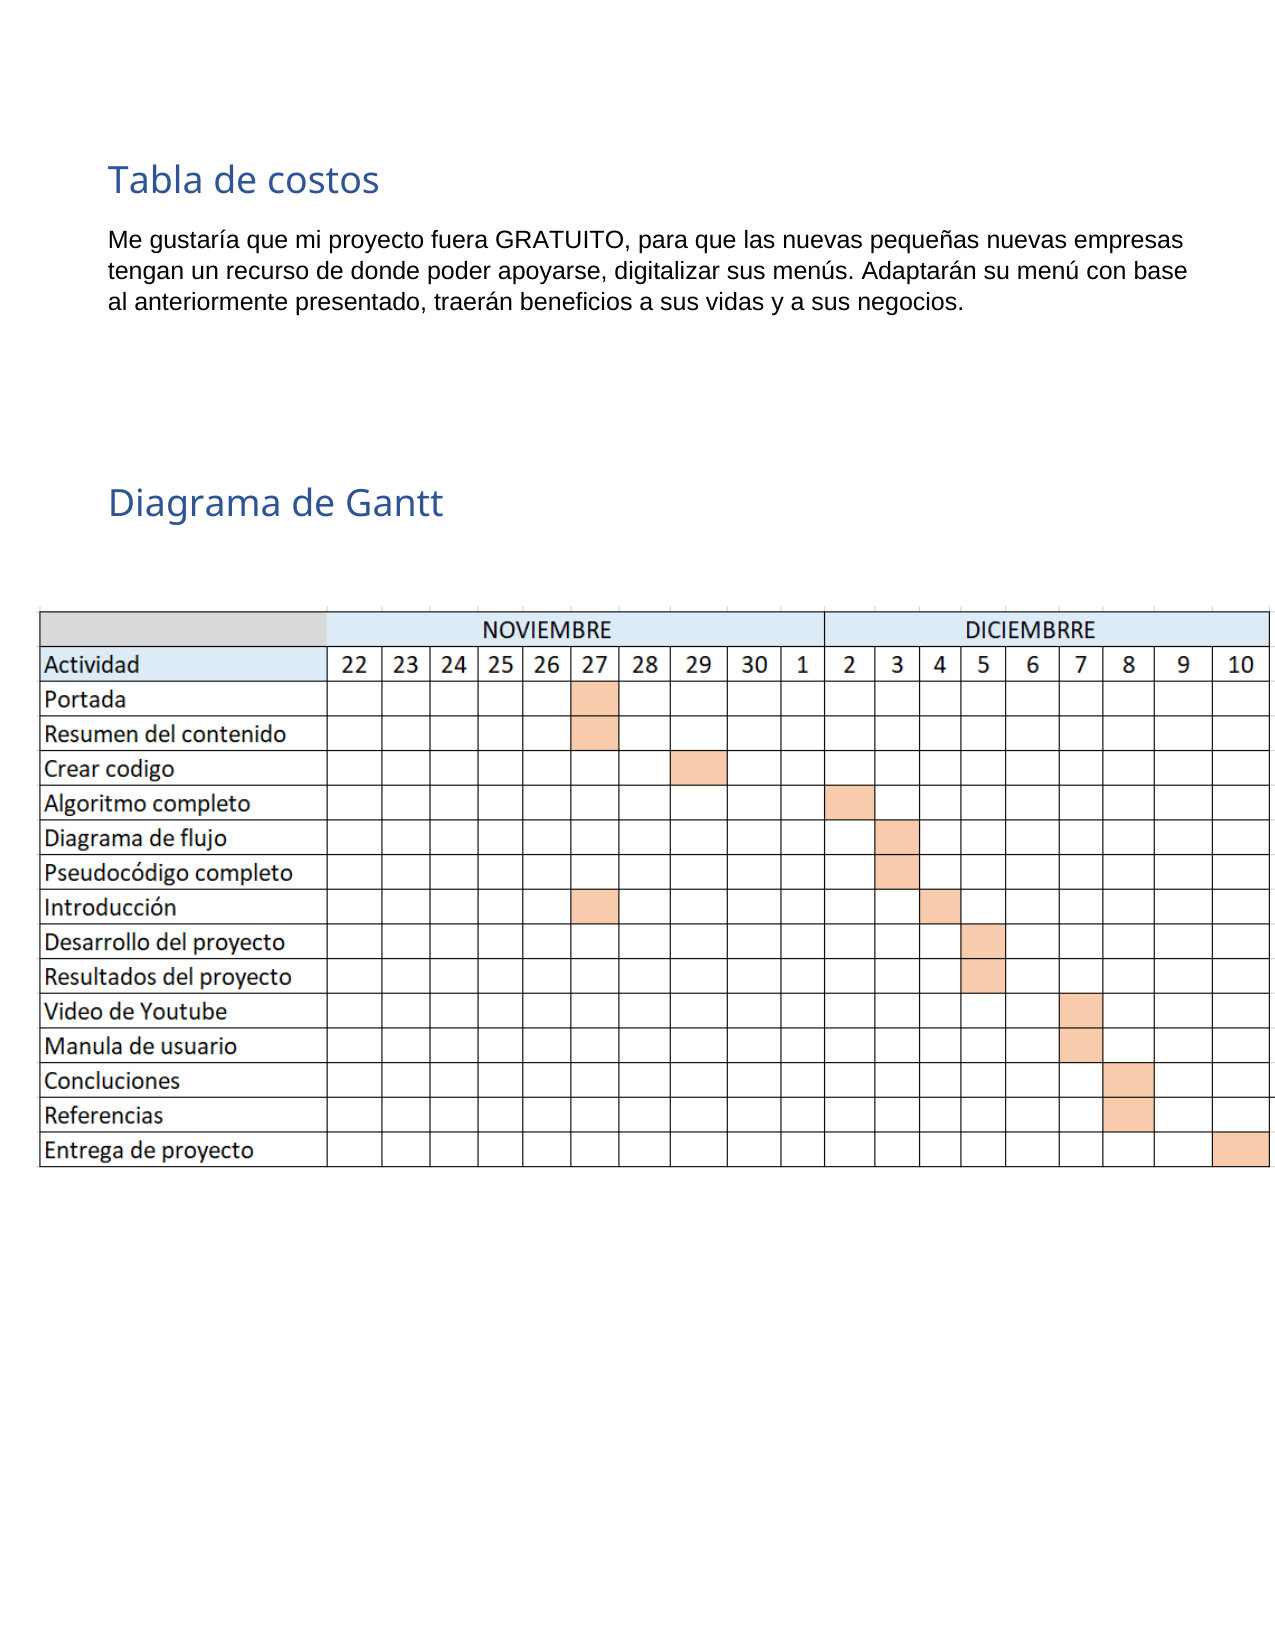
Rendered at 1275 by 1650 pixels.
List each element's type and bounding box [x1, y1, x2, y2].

picture [36, 606, 1275, 1168]
